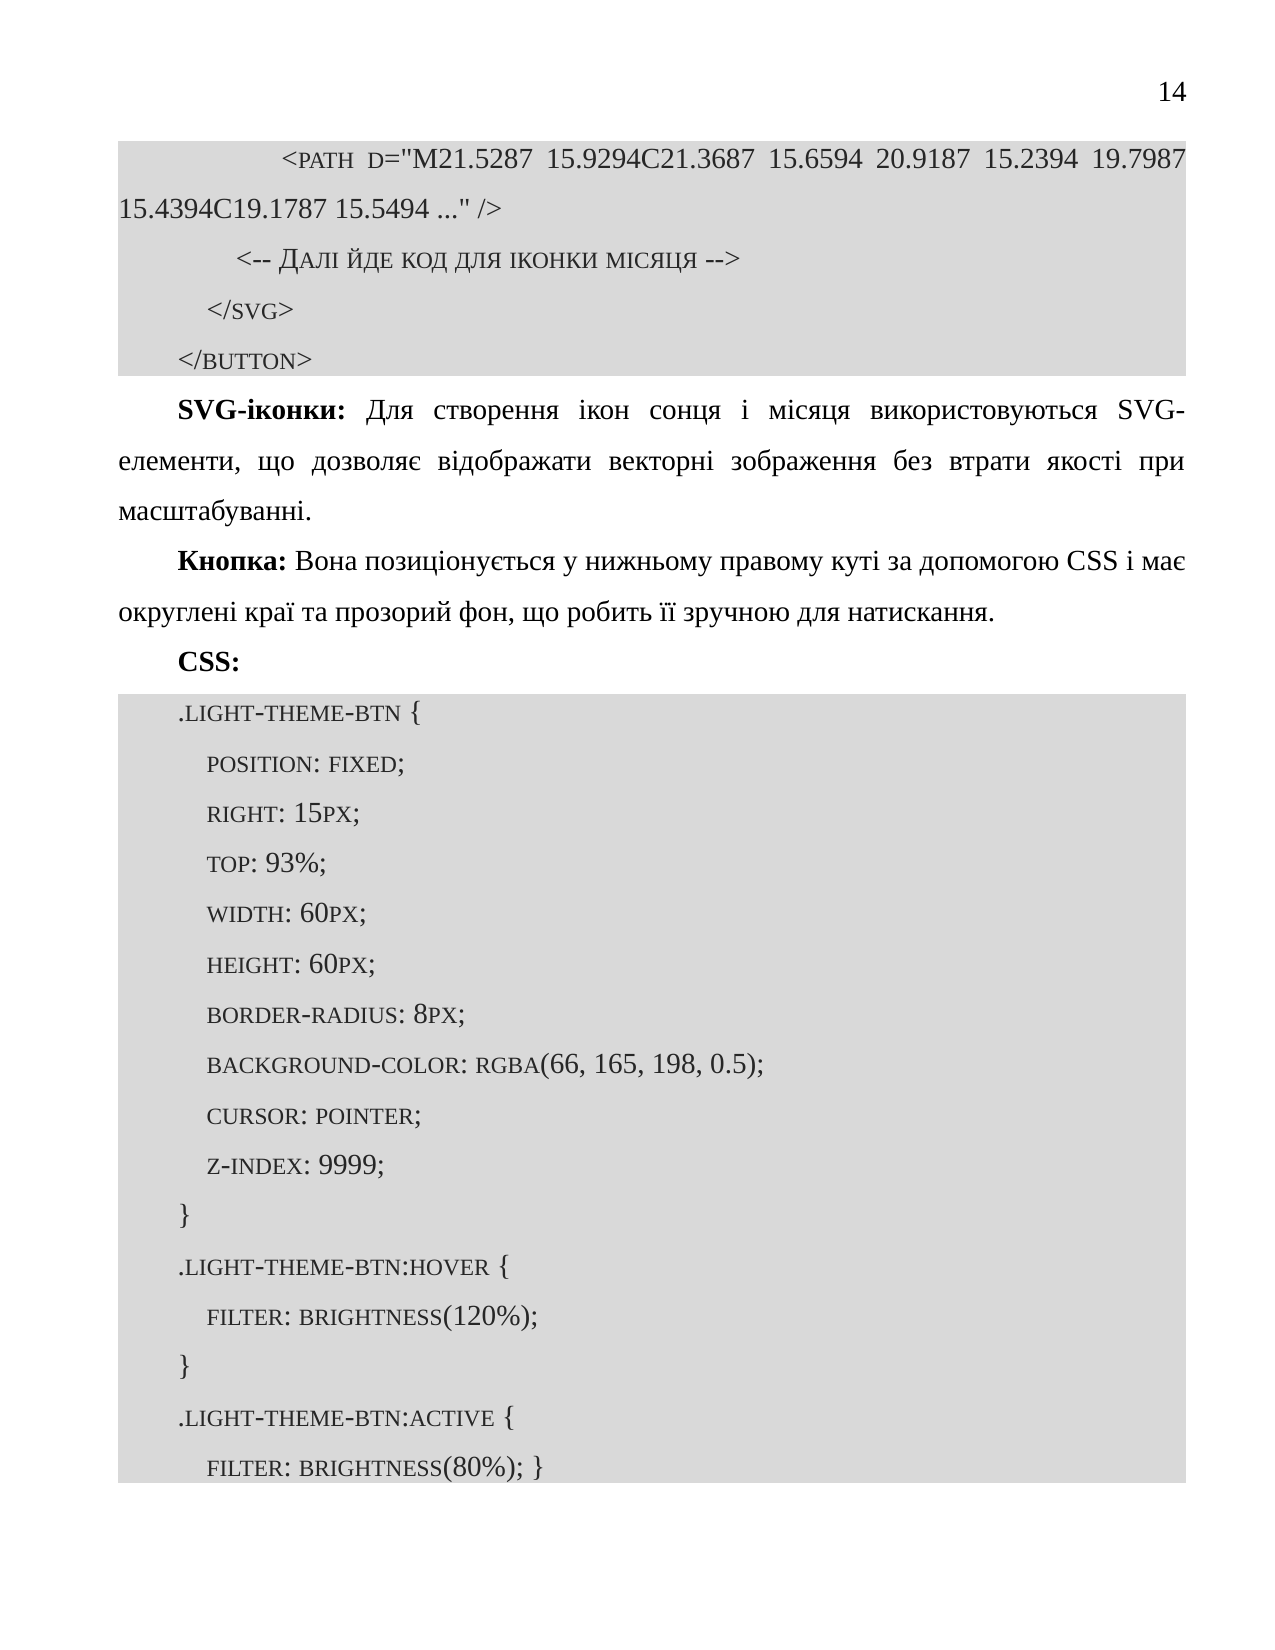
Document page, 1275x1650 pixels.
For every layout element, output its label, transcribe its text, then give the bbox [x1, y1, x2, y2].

text </svg> [118, 292, 1186, 325]
text } [118, 1348, 1186, 1382]
text cursor: pointer; [118, 1097, 1186, 1130]
text <path d="M21.5287 15.9294C21.3687 15.6594 20.9187 15.2394 19.7987 15.4394C19.1787 15.5494 ..." /> [118, 141, 1186, 225]
text border-radius: 8px; [118, 996, 1186, 1030]
text .light-theme-btn:active { [118, 1399, 1186, 1432]
text right: 15px; [118, 795, 1186, 828]
text top: 93%; [118, 845, 1186, 879]
text .light-theme-btn { [118, 694, 1186, 728]
text height: 60px; [118, 946, 1186, 979]
text </button> [118, 342, 1186, 376]
text position: fixed; [118, 745, 1186, 778]
text filter: brightness(80%); } [118, 1449, 1186, 1483]
text filter: brightness(120%); [118, 1298, 1186, 1332]
text width: 60px; [118, 896, 1186, 929]
text <-- Далі йде код для іконки місяця --> [118, 242, 1186, 275]
text } [118, 1197, 1186, 1231]
text Кнопка: Вона позиціонується у нижньому правому куті за допомогою CSS і має округлені краї та прозорий фон, що робить її зручною для натискання. [118, 543, 1186, 627]
text SVG-іконки: Для створення ікон сонця і місяця використовуються SVG-елементи, що дозволяє відображати векторні зображення без втрати якості при масштабуванні. [118, 392, 1186, 527]
text CSS: [118, 644, 1186, 678]
text .light-theme-btn:hover { [118, 1248, 1186, 1281]
text background-color: rgba(66, 165, 198, 0.5); [118, 1047, 1186, 1080]
text z-index: 9999; [118, 1147, 1186, 1181]
